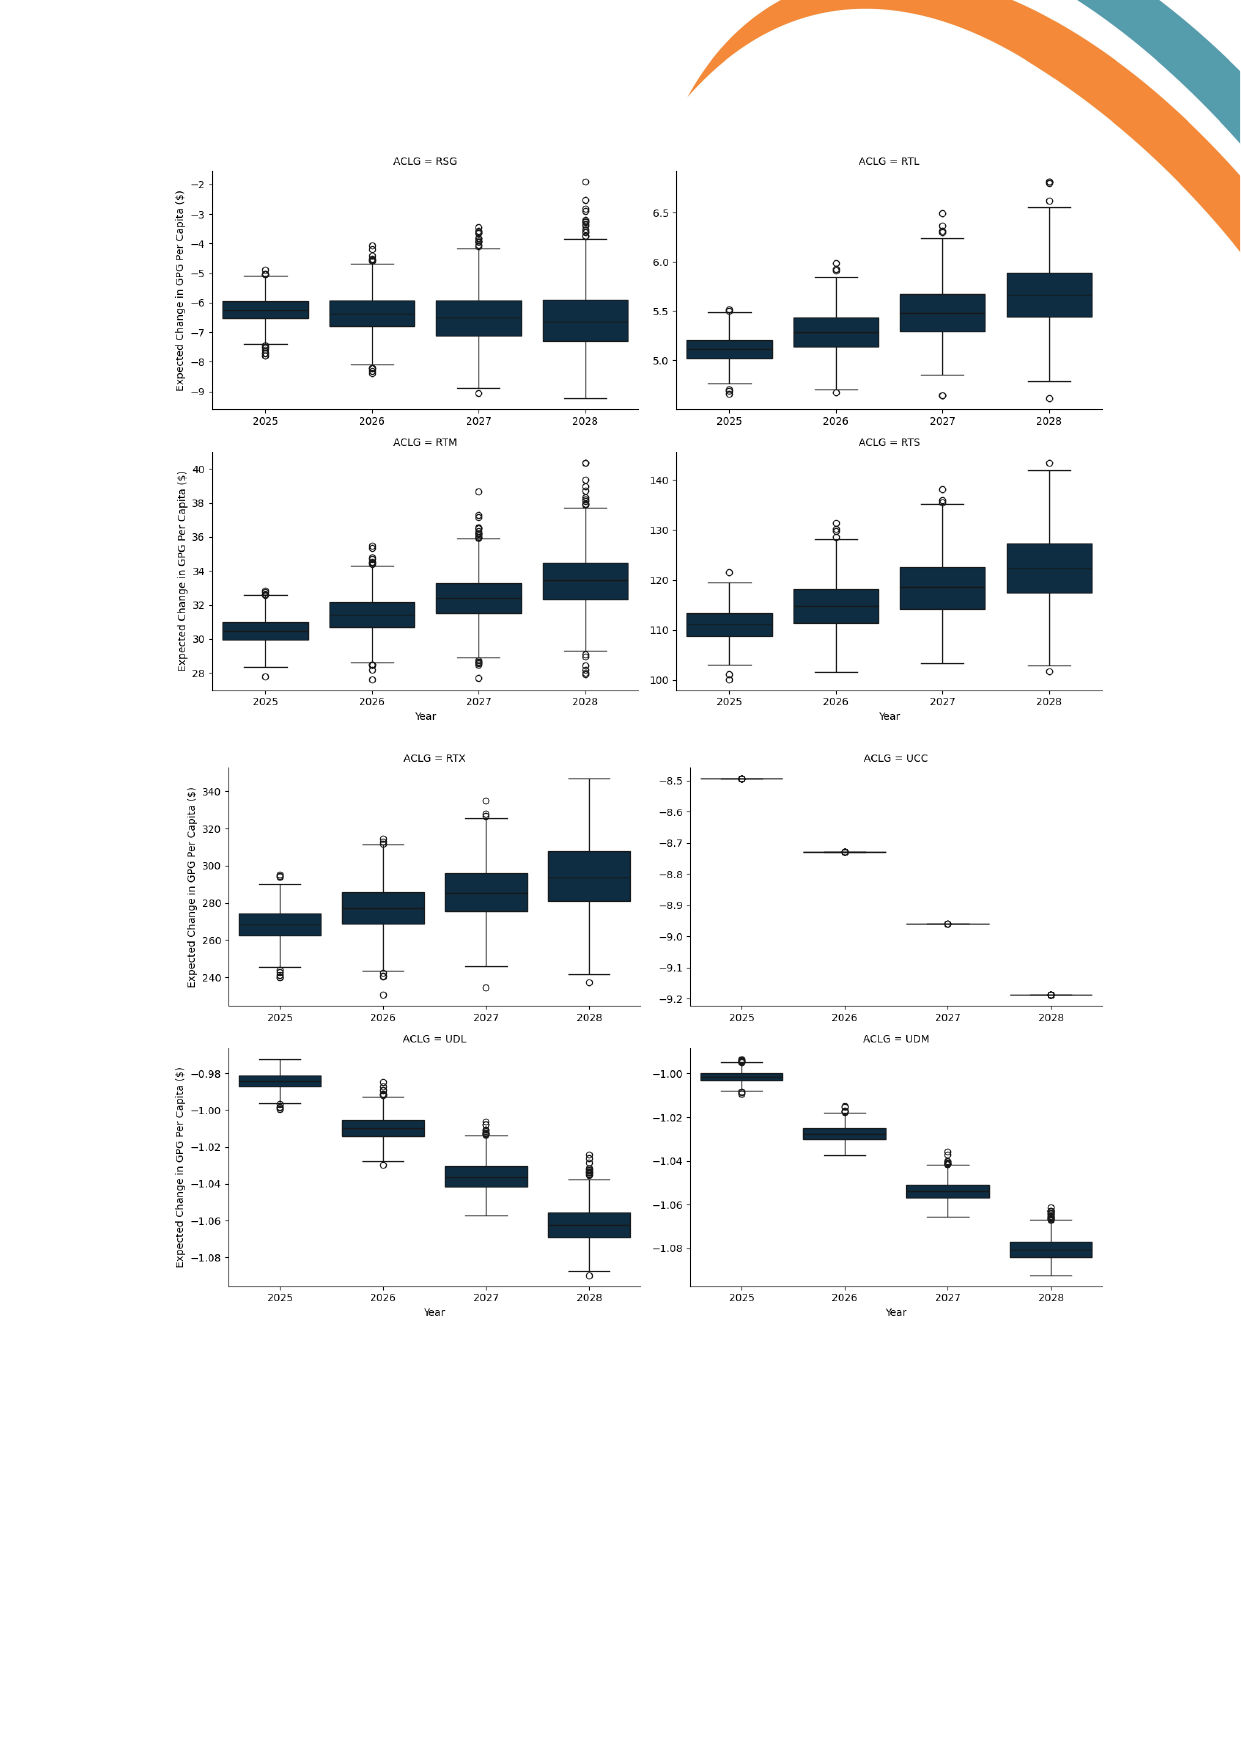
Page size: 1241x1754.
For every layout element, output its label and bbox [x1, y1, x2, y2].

picture [168, 746, 1109, 1325]
picture [19, 0, 1241, 729]
